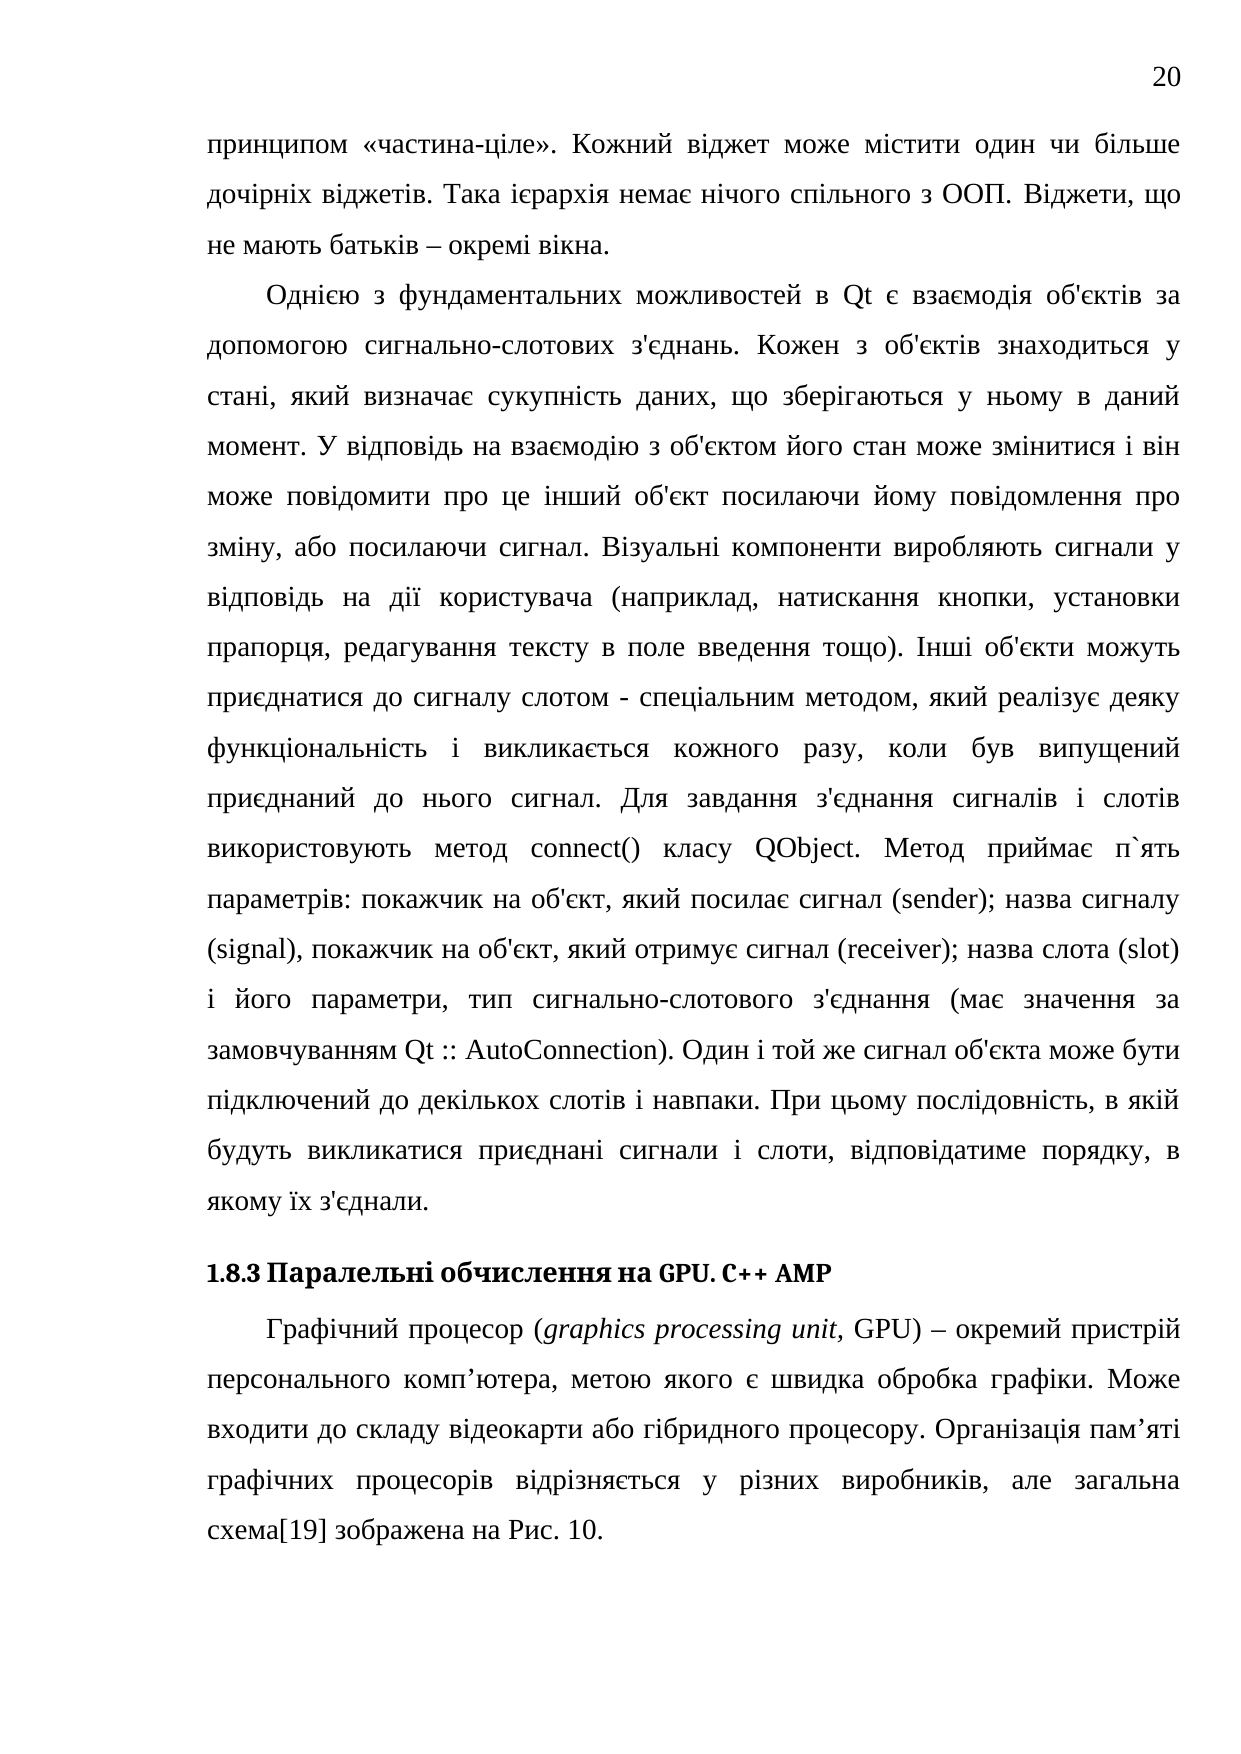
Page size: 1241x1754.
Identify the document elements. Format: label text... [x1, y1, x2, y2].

text Однією з фундаментальних можливостей в Qt є взаємодія об'єктів за допомогою сигнально-слотових з'єднань. Кожен з об'єктів знаходиться у стані, який визначає сукупність даних, що зберігаються у ньому в даний момент. У відповідь на взаємодію з об'єктом його стан може змінитися і він може повідомити про це інший об'єкт посилаючи йому повідомлення про зміну, або посилаючи сигнал. Візуальні компоненти виробляють сигнали у відповідь на дії користувача (наприклад, натискання кнопки, установки прапорця, редагування тексту в поле введення тощо). Інші об'єкти можуть приєднатися до сигналу слотом - спеціальним методом, який реалізує деяку функціональність і викликається кожного разу, коли був випущений приєднаний до нього сигнал. Для завдання з'єднання сигналів і слотів використовують метод connect() класу QObject. Метод приймає п`ять параметрів: покажчик на об'єкт, який посилає сигнал (sender); назва сигналу (signal), покажчик на об'єкт, який отримує сигнал (receiver); назва слота (slot) і його параметри, тип сигнально-слотового з'єднання (має значення за замовчуванням Qt :: AutoConnection). Один і той же сигнал об'єкта може бути підключений до декількох слотів і навпаки. При цьому послідовність, в якій будуть викликатися приєднані сигнали і слоти, відповідатиме порядку, в якому їх з'єднали. [207, 277, 1181, 1216]
subtitle 1.8.3 Паралельні обчислення на GPU. C++ AMP [207, 1258, 1181, 1289]
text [207, 126, 1181, 260]
